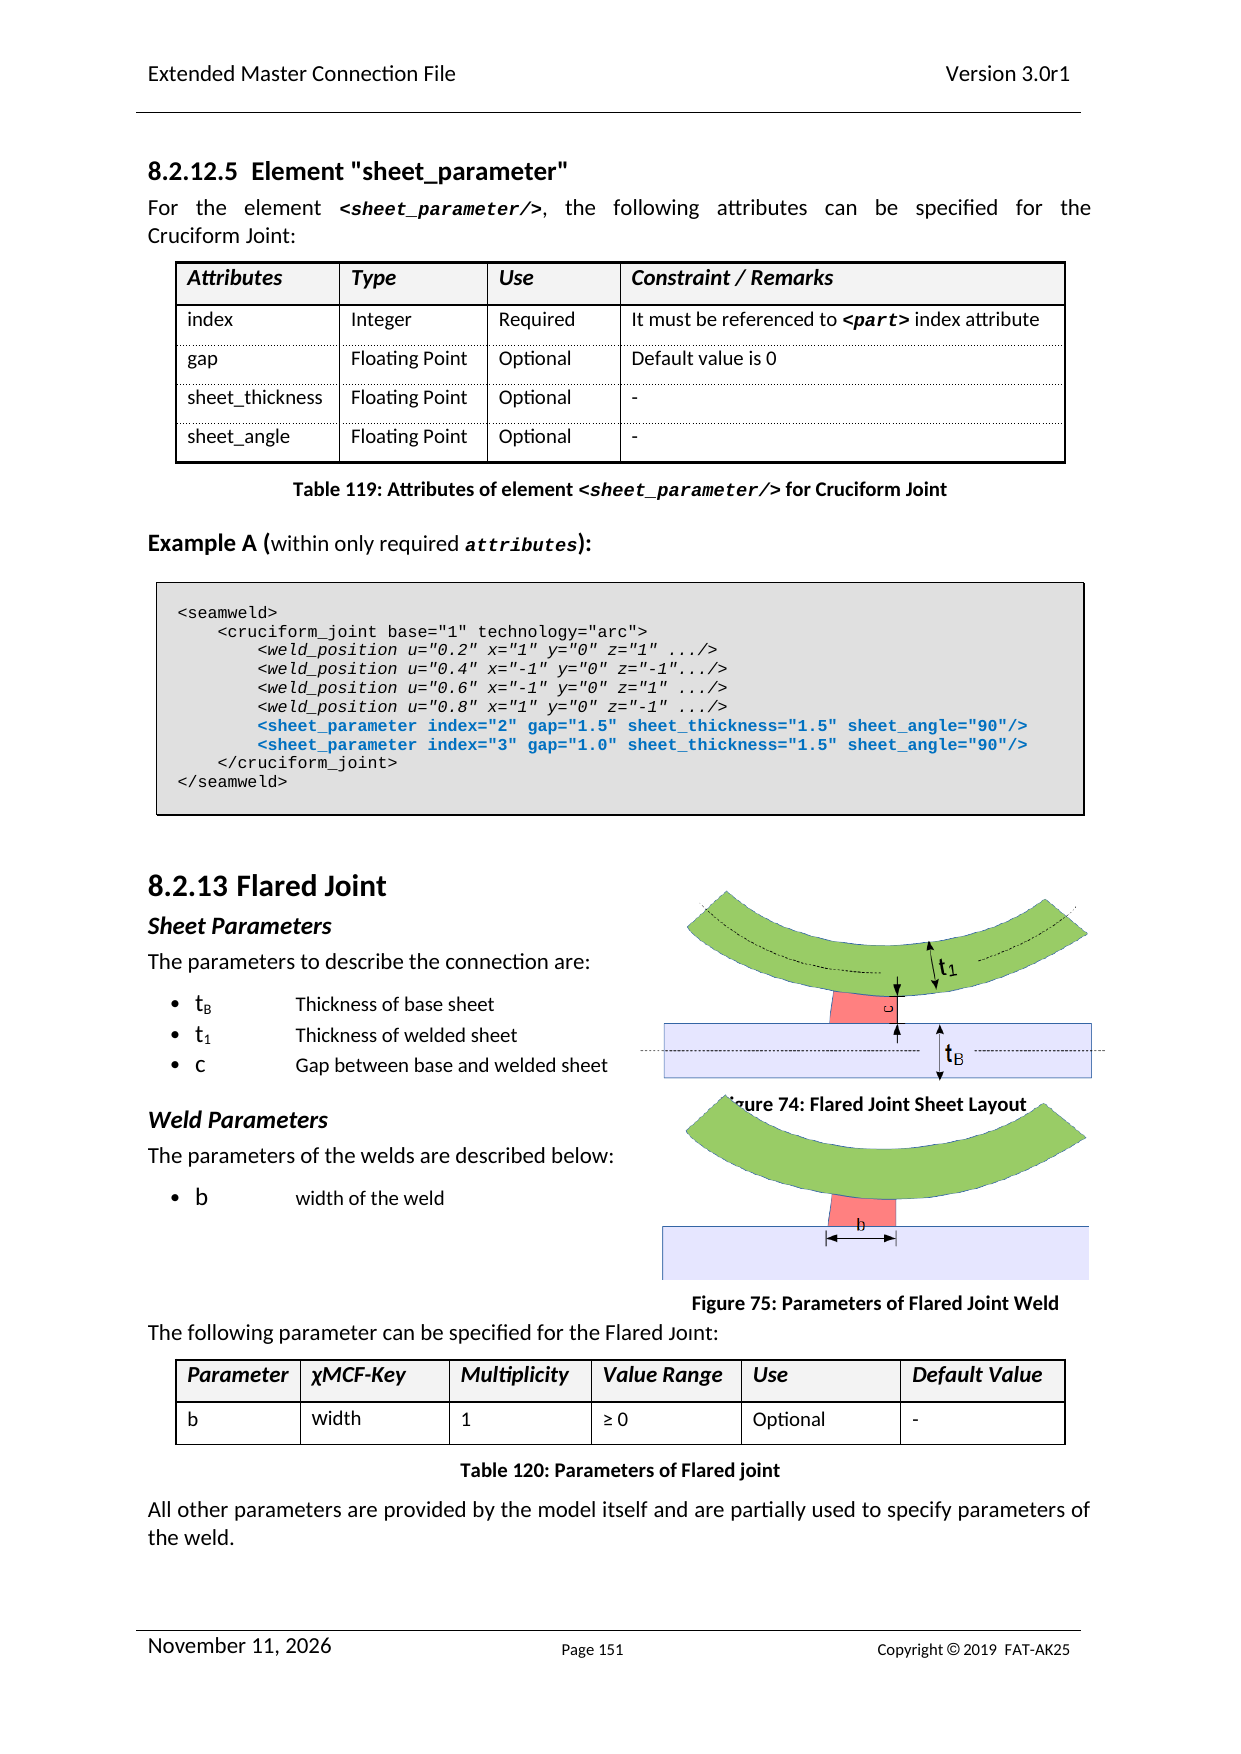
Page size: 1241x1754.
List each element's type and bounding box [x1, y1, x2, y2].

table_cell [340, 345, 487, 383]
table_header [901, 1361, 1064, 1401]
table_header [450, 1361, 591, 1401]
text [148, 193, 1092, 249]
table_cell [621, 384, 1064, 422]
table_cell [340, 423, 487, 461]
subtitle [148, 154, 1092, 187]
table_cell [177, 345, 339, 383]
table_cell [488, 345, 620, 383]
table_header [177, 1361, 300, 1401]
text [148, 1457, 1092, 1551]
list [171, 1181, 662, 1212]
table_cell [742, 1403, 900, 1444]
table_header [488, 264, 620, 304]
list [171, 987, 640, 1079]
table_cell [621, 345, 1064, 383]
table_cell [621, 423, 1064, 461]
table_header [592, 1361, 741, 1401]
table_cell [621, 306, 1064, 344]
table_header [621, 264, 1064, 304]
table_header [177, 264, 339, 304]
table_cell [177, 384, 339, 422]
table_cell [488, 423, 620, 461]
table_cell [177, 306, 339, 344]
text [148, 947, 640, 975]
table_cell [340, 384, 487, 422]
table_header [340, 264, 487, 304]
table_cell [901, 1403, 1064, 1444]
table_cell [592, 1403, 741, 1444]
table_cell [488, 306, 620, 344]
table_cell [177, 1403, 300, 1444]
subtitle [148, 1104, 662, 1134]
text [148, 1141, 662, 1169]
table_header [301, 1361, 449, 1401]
picture [640, 890, 1106, 1081]
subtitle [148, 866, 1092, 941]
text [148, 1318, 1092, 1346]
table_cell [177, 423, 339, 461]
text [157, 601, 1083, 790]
picture [662, 1094, 1089, 1280]
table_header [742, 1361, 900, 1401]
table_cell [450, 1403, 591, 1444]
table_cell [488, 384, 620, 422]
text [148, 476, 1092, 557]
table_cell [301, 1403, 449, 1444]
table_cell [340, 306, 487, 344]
